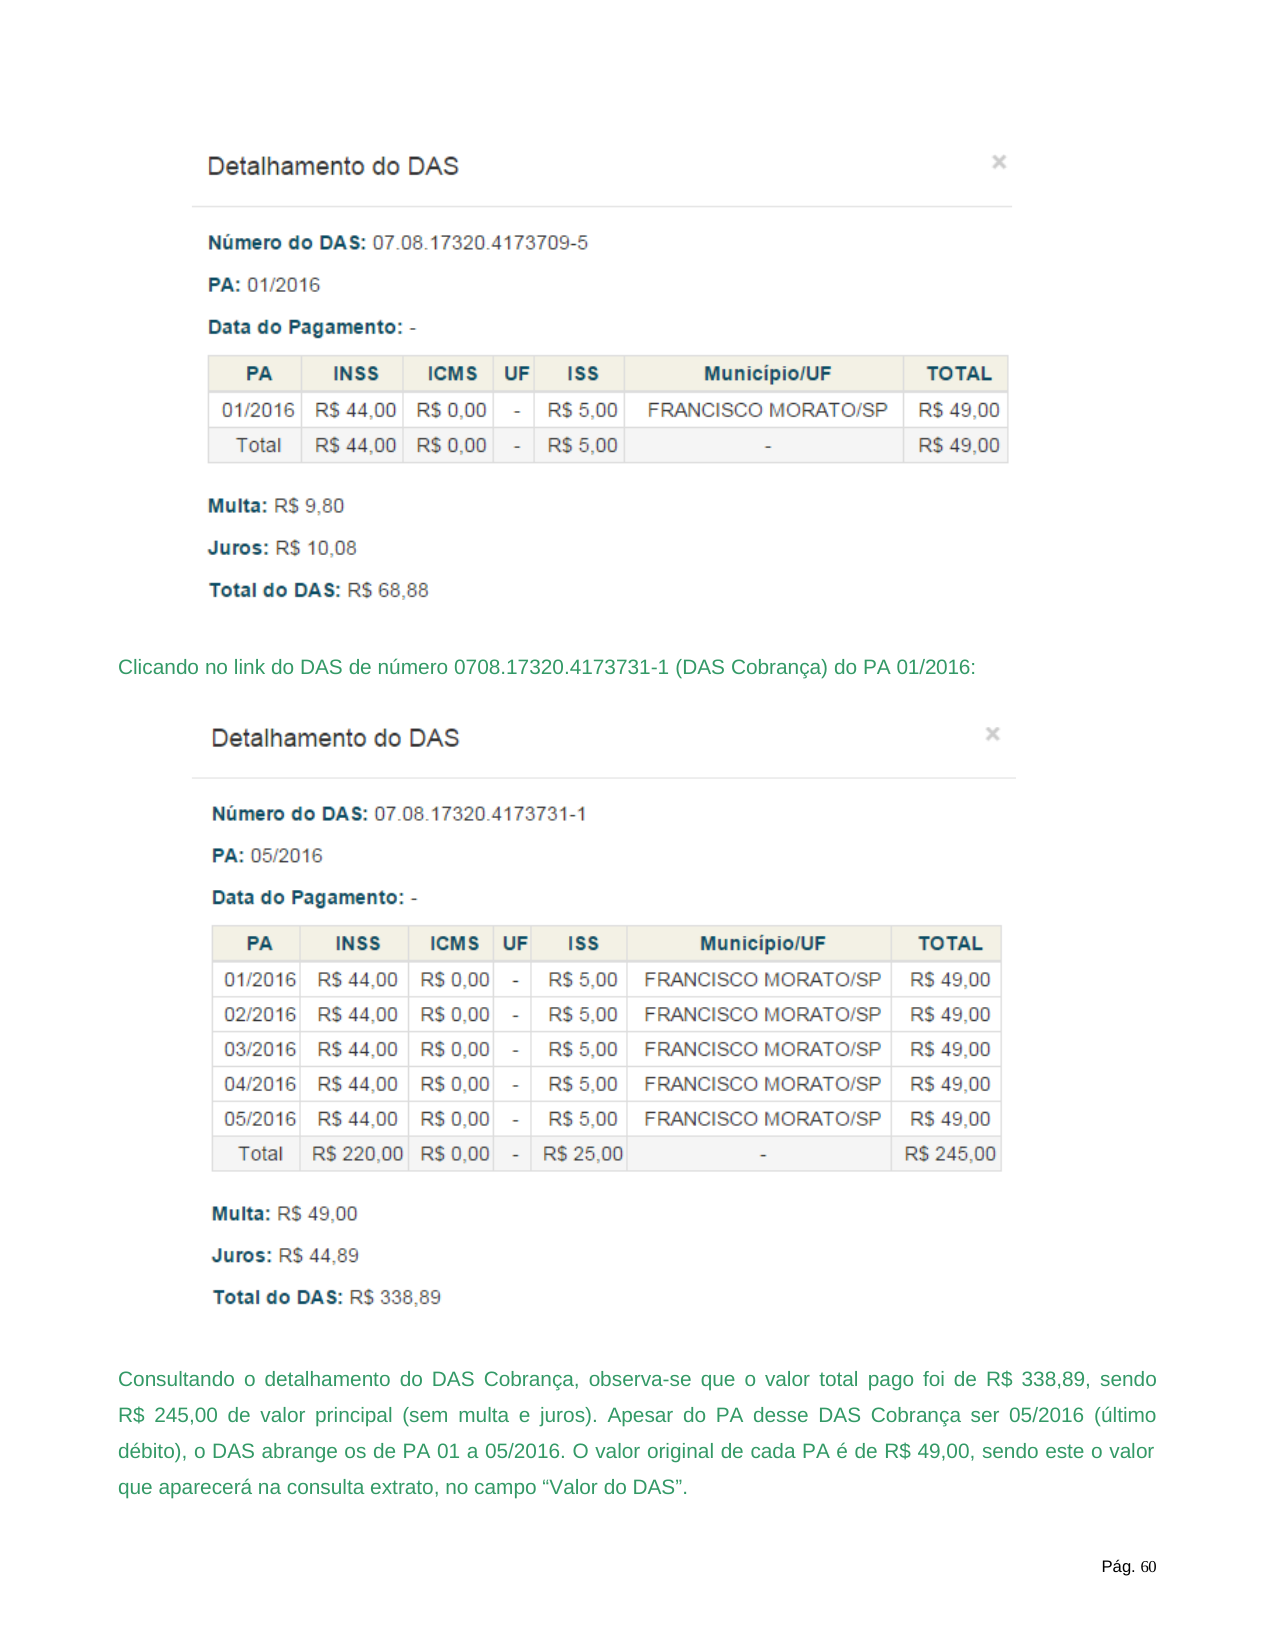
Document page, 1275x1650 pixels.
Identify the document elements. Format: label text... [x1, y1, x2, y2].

picture [191, 154, 1013, 600]
text Consultando o detalhamento do DAS Cobrança, observa-se que o valor total pago foi de R$ 338,89, sendo R$ 245,00 de valor principal (sem multa e juros). Apesar do PA desse DAS Cobrança ser 05/2016 (último débito), o DAS abrange os de PA 01 a 05/2016. O valor original de cada PA é de R$ 49,00, sendo este o valor que aparecerá na consulta extrato, no campo “Valor do DAS”. [118, 1367, 1157, 1499]
picture [191, 727, 1016, 1307]
text Clicando no link do DAS de número 0708.17320.4173731-1 (DAS Cobrança) do PA 01/2016: [118, 655, 1179, 679]
